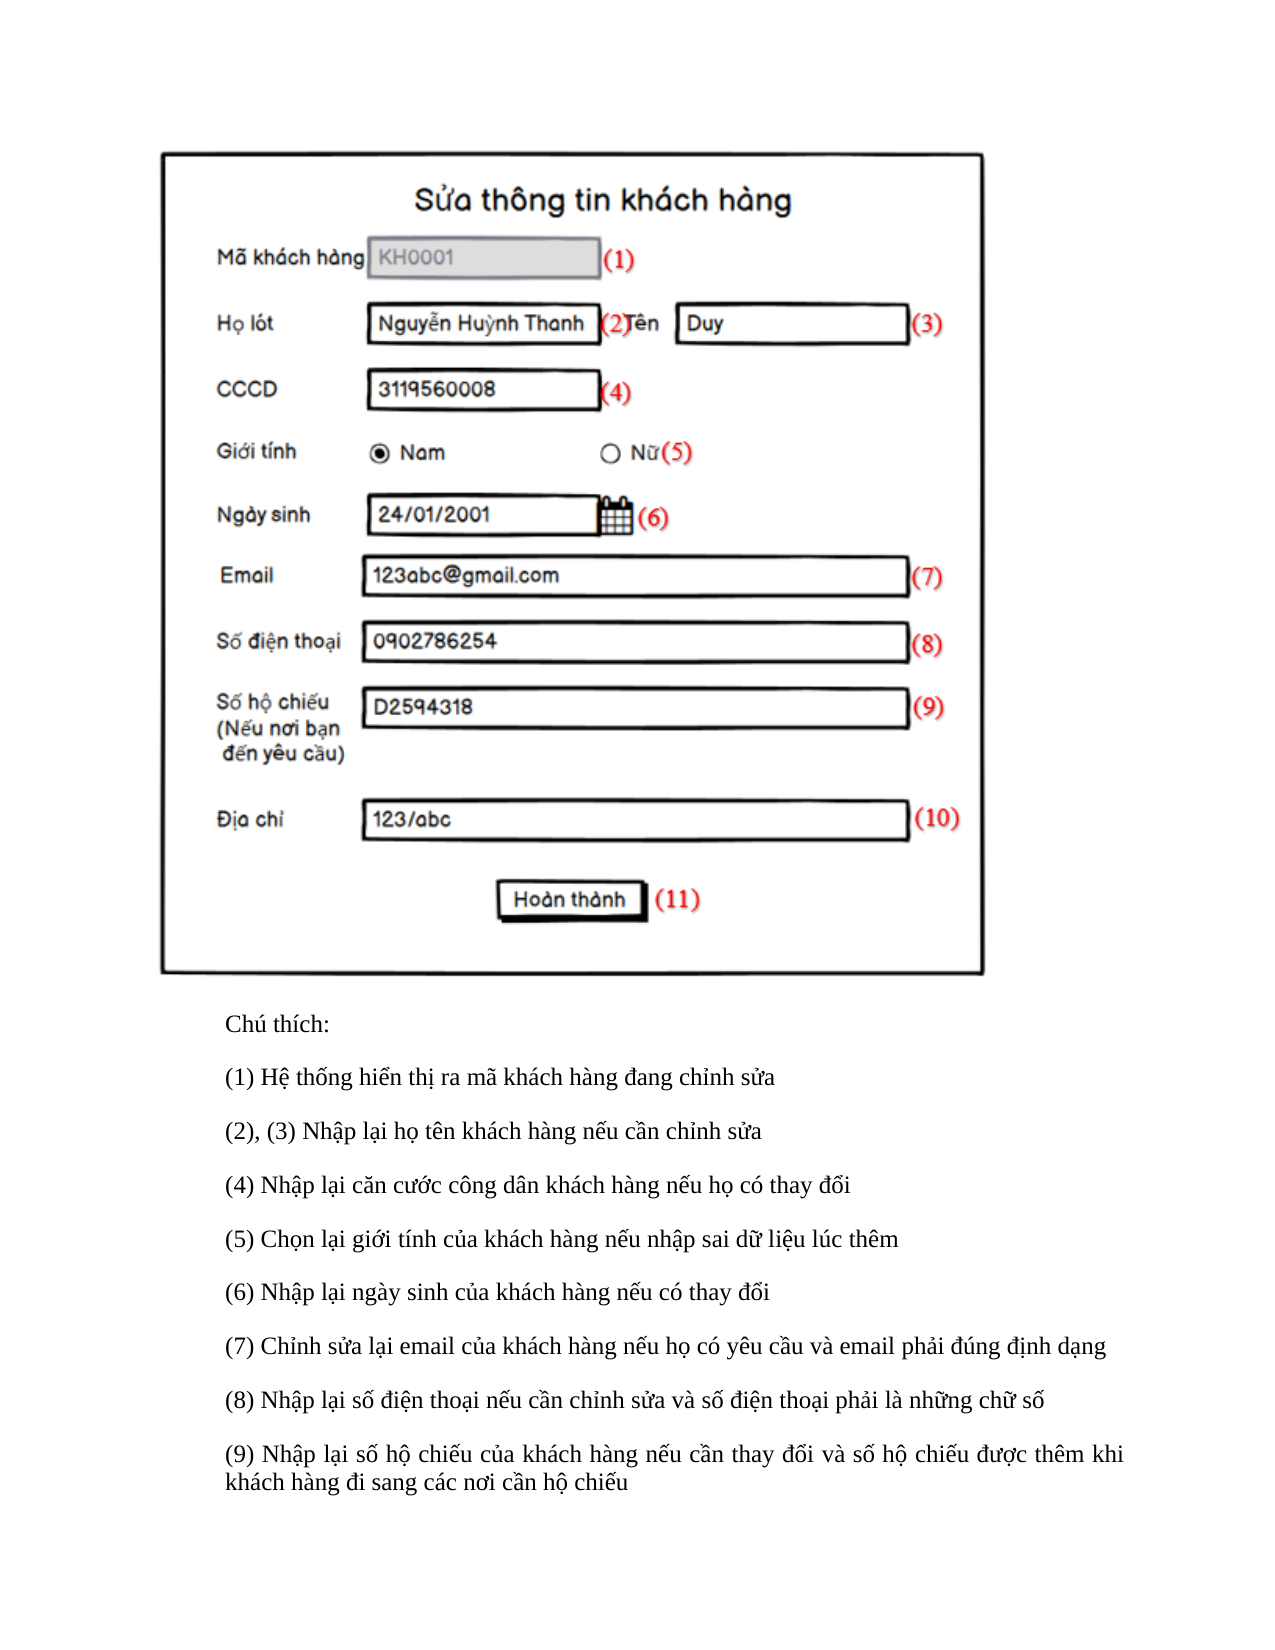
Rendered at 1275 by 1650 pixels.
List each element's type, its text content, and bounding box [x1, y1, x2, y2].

text (6) Nhập lại ngày sinh của khách hàng nếu có thay đổi [225, 1277, 1125, 1306]
text Chú thích: [150, 1009, 1125, 1037]
text (9) Nhập lại số hộ chiếu của khách hàng nếu cần thay đổi và số hộ chiếu được thêm khi khách hàng đi sang các nơi cần hộ chiếu [225, 1439, 1125, 1496]
text (7) Chỉnh sửa lại email của khách hàng nếu họ có yêu cầu và email phải đúng định dạng [225, 1331, 1125, 1360]
text (8) Nhập lại số điện thoại nếu cần chỉnh sửa và số điện thoại phải là những chữ số [225, 1385, 1125, 1414]
picture [150, 150, 1001, 984]
text (2), (3) Nhập lại họ tên khách hàng nếu cần chỉnh sửa [225, 1116, 1125, 1145]
text (1) Hệ thống hiển thị ra mã khách hàng đang chỉnh sửa [225, 1062, 1125, 1091]
text (4) Nhập lại căn cước công dân khách hàng nếu họ có thay đổi [225, 1170, 1125, 1199]
text (5) Chọn lại giới tính của khách hàng nếu nhập sai dữ liệu lúc thêm [225, 1224, 1125, 1252]
